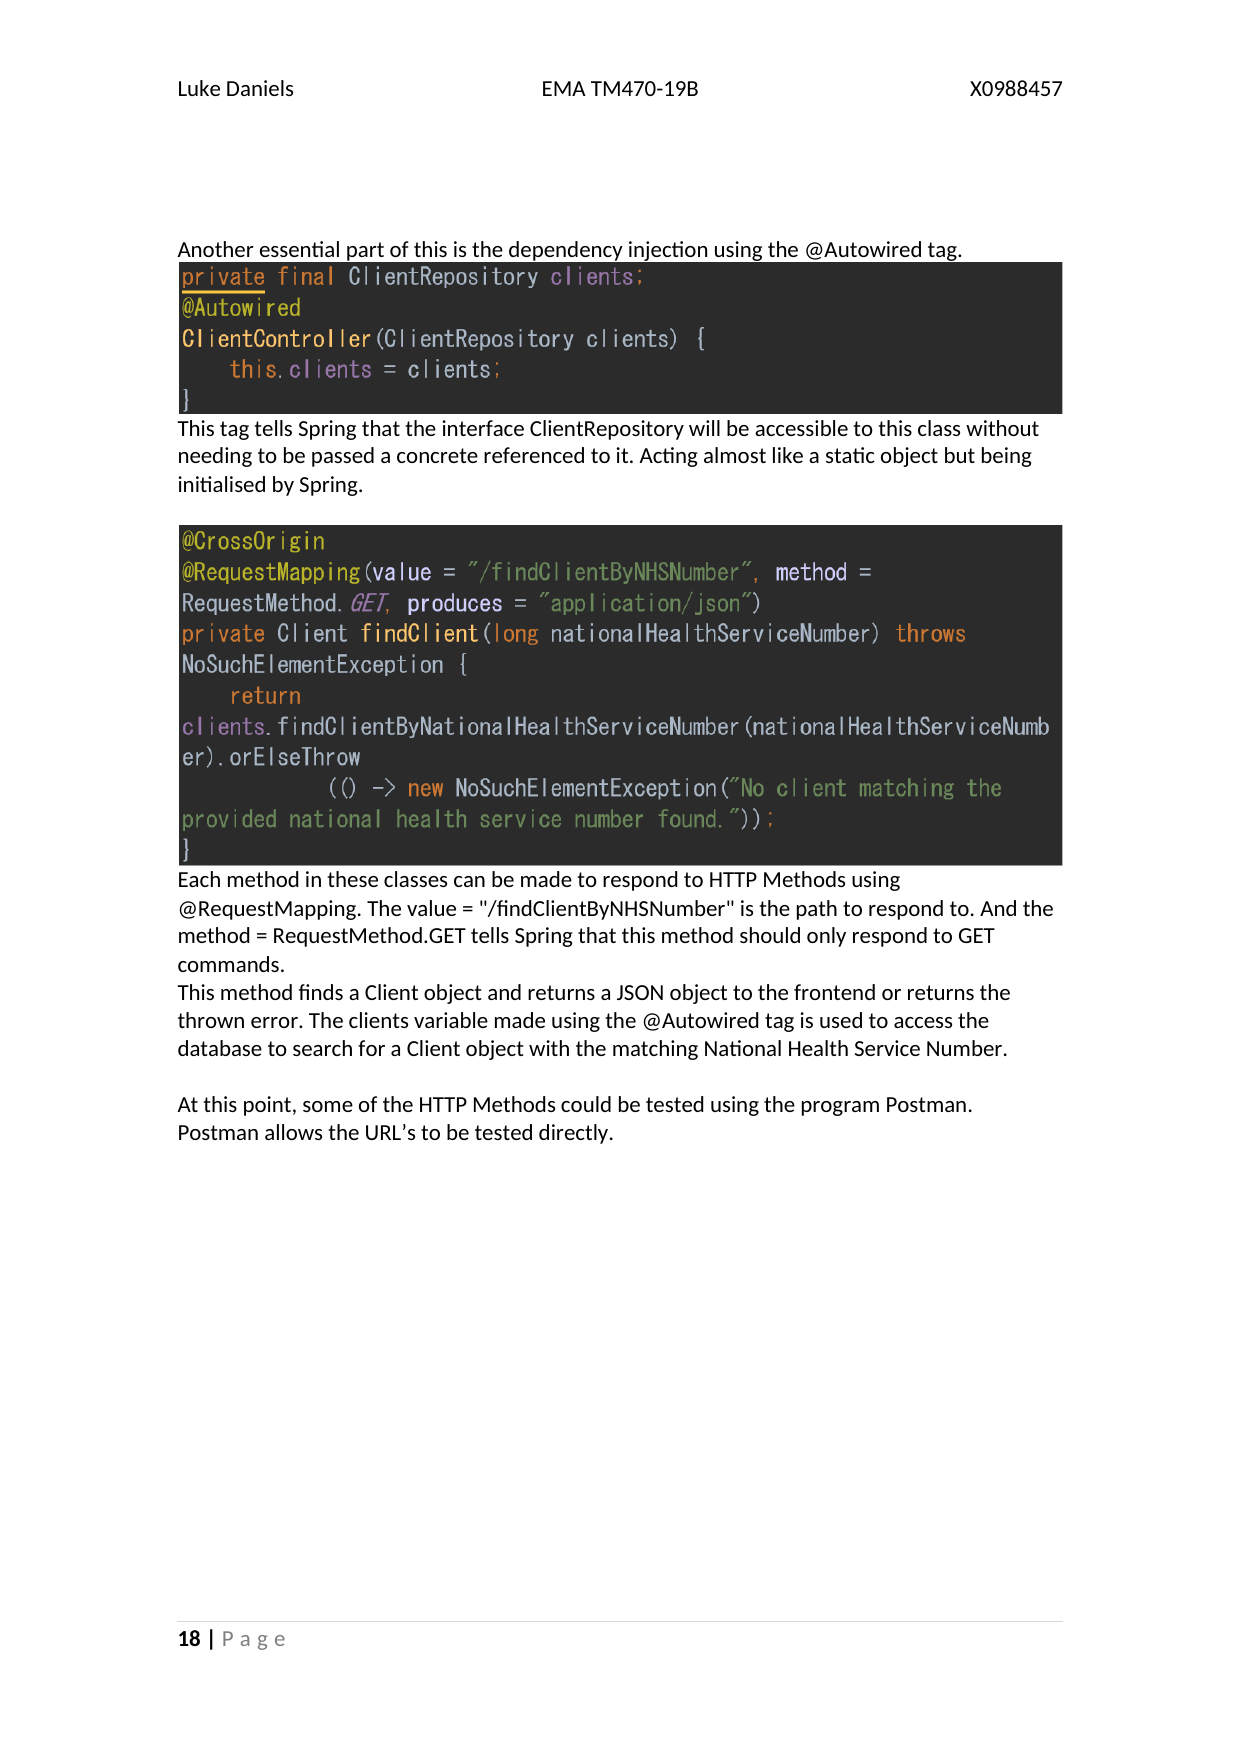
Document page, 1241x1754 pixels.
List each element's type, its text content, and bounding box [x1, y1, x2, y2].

text At this point, some of the HTTP Methods could be tested using the program Postman. [177, 1090, 1063, 1118]
text This method finds a Client object and returns a JSON object to the frontend or returns the thrown error. The clients variable made using the @Autowired tag is used to access the database to search for a Client object with the matching National Health Service Number. [177, 978, 1063, 1062]
text Postman allows the URL’s to be tested directly. [177, 1118, 1063, 1146]
picture [177, 525, 1063, 866]
picture [177, 262, 1063, 414]
text This tag tells Spring that the interface ClientRepository will be accessible to this class without needing to be passed a concrete referenced to it. Acting almost like a static object but being initialised by Spring. [177, 414, 1063, 498]
text Each method in these classes can be made to respond to HTTP Methods using @RequestMapping. The value = "/findClientByNHSNumber" is the path to respond to. And the method = RequestMethod.GET tells Spring that this method should only respond to GET commands. [177, 866, 1063, 978]
text Another essential part of this is the dependency injection using the @Autowired tag. [177, 235, 1063, 262]
